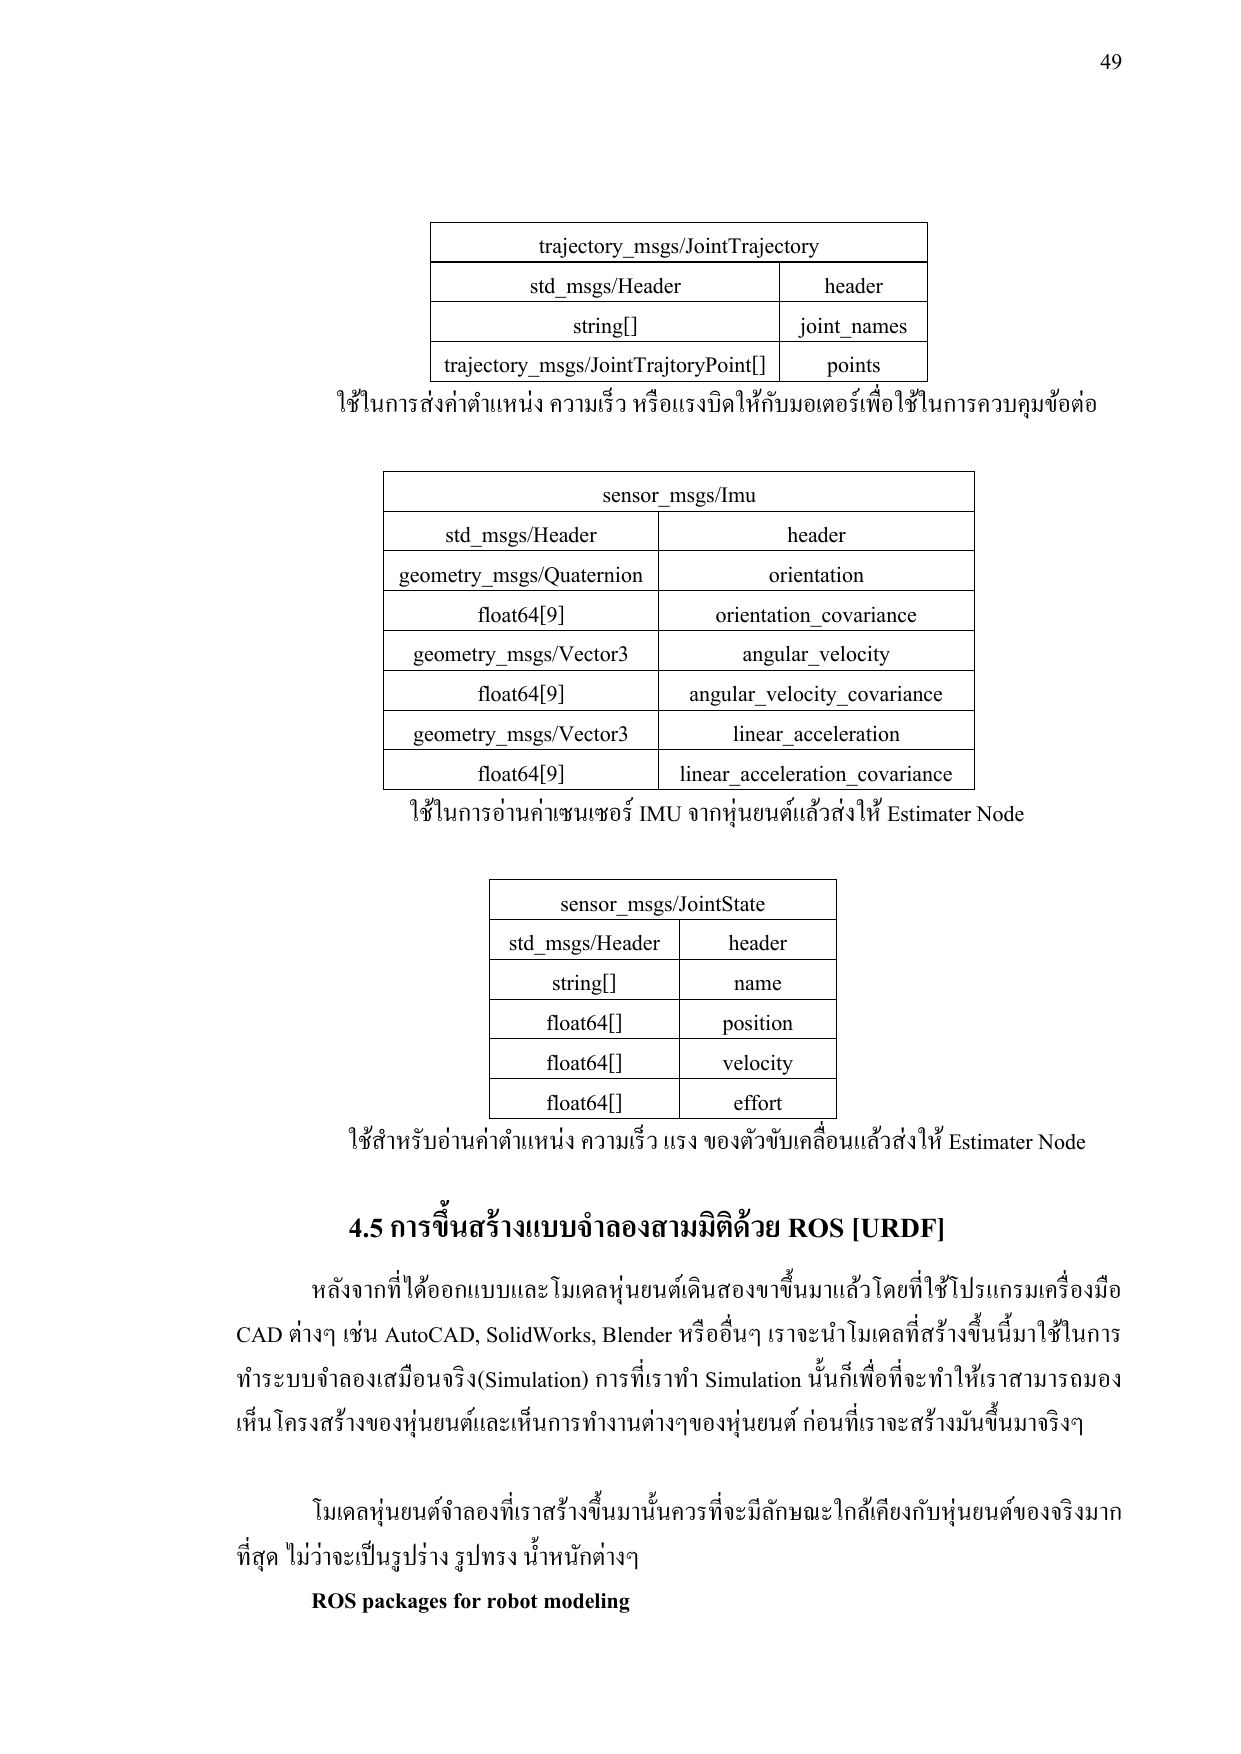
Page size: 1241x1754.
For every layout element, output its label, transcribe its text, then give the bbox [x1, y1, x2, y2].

table_cell header [680, 920, 836, 959]
text หลังจากที่ได้ออกแบบและโมเดลหุ่นยนต์เดินสองขาขึ้นมาแล้วโดยที่ใช้โปรแกรมเครื่องมือ CAD ต่างๆ เช่น AutoCAD, SolidWorks, Blender หรืออื่นๆ เราจะนำโมเดลที่สร้างขึ้นนี้มาใช้ในการทำระบบจำลองเสมือนจริง(Simulation) การที่เราทำ Simulation นั้นก็เพื่อที่จะทำให้เราสามารถมองเห็นโครงสร้างของหุ่นยนต์และเห็นการทำงานต่างๆของหุ่นยนต์ ก่อนที่เราจะสร้างมันขึ้นมาจริงๆ [236, 1267, 1122, 1439]
table_cell effort [680, 1079, 836, 1118]
table_cell float64[9] [384, 671, 658, 709]
table_cell orientation [659, 551, 974, 590]
table_cell geometry_msgs/Vector3 [384, 711, 658, 749]
text ROS packages for robot modeling [236, 1579, 1122, 1616]
table_cell linear_acceleration_covariance [659, 750, 974, 789]
table_cell header [659, 512, 974, 550]
table_cell float64[9] [384, 750, 658, 789]
table_cell geometry_msgs/Vector3 [384, 631, 658, 670]
table_cell string[] [490, 960, 679, 998]
table_cell header [780, 263, 927, 301]
table_cell orientation_covariance [659, 591, 974, 630]
table_cell position [680, 1000, 836, 1038]
table_cell trajectory_msgs/JointTrajtoryPoint[] [431, 342, 779, 381]
table_cell points [780, 342, 927, 381]
table_cell string[] [431, 302, 779, 341]
text ใช้สำหรับอ่านค่าตำแหน่ง ความเร็ว แรง ของตัวขับเคลื่อนแล้วส่งให้ Estimater Node [236, 1119, 1122, 1158]
table_cell std_msgs/Header [431, 263, 779, 301]
text ใช้ในการอ่านค่าเซนเซอร์ IMU จากหุ่นยนต์แล้วส่งให้ Estimater Node [236, 790, 1122, 829]
table_cell angular_velocity_covariance [659, 671, 974, 709]
table_cell geometry_msgs/Quaternion [384, 551, 658, 590]
table_cell float64[] [490, 1000, 679, 1038]
subtitle การขึ้นสร้างแบบจำลองสามมิติด้วย ROS [URDF] [349, 1201, 1122, 1248]
table_header sensor_msgs/JointState [490, 880, 836, 919]
table_header sensor_msgs/Imu [384, 472, 974, 511]
table_cell name [680, 960, 836, 998]
table_cell std_msgs/Header [384, 512, 658, 550]
table_cell float64[] [490, 1079, 679, 1118]
table_cell std_msgs/Header [490, 920, 679, 959]
table_cell joint_names [780, 302, 927, 341]
text ใช้ในการส่งค่าตำแหน่ง ความเร็ว หรือแรงบิดให้กับมอเตอร์เพื่อใช้ในการควบคุมข้อต่อ [236, 382, 1122, 421]
table_cell float64[9] [384, 591, 658, 630]
table_cell float64[] [490, 1039, 679, 1078]
table_cell velocity [680, 1039, 836, 1078]
text โมเดลหุ่นยนต์จำลองที่เราสร้างขึ้นมานั้นควรที่จะมีลักษณะใกล้เคียงกับหุ่นยนต์ของจริงมากที่สุด ไม่ว่าจะเป็นรูปร่าง รูปทรง น้ำหนักต่างๆ [236, 1490, 1122, 1573]
table_cell linear_acceleration [659, 711, 974, 749]
table_cell angular_velocity [659, 631, 974, 670]
table_header trajectory_msgs/JointTrajectory [431, 223, 927, 261]
